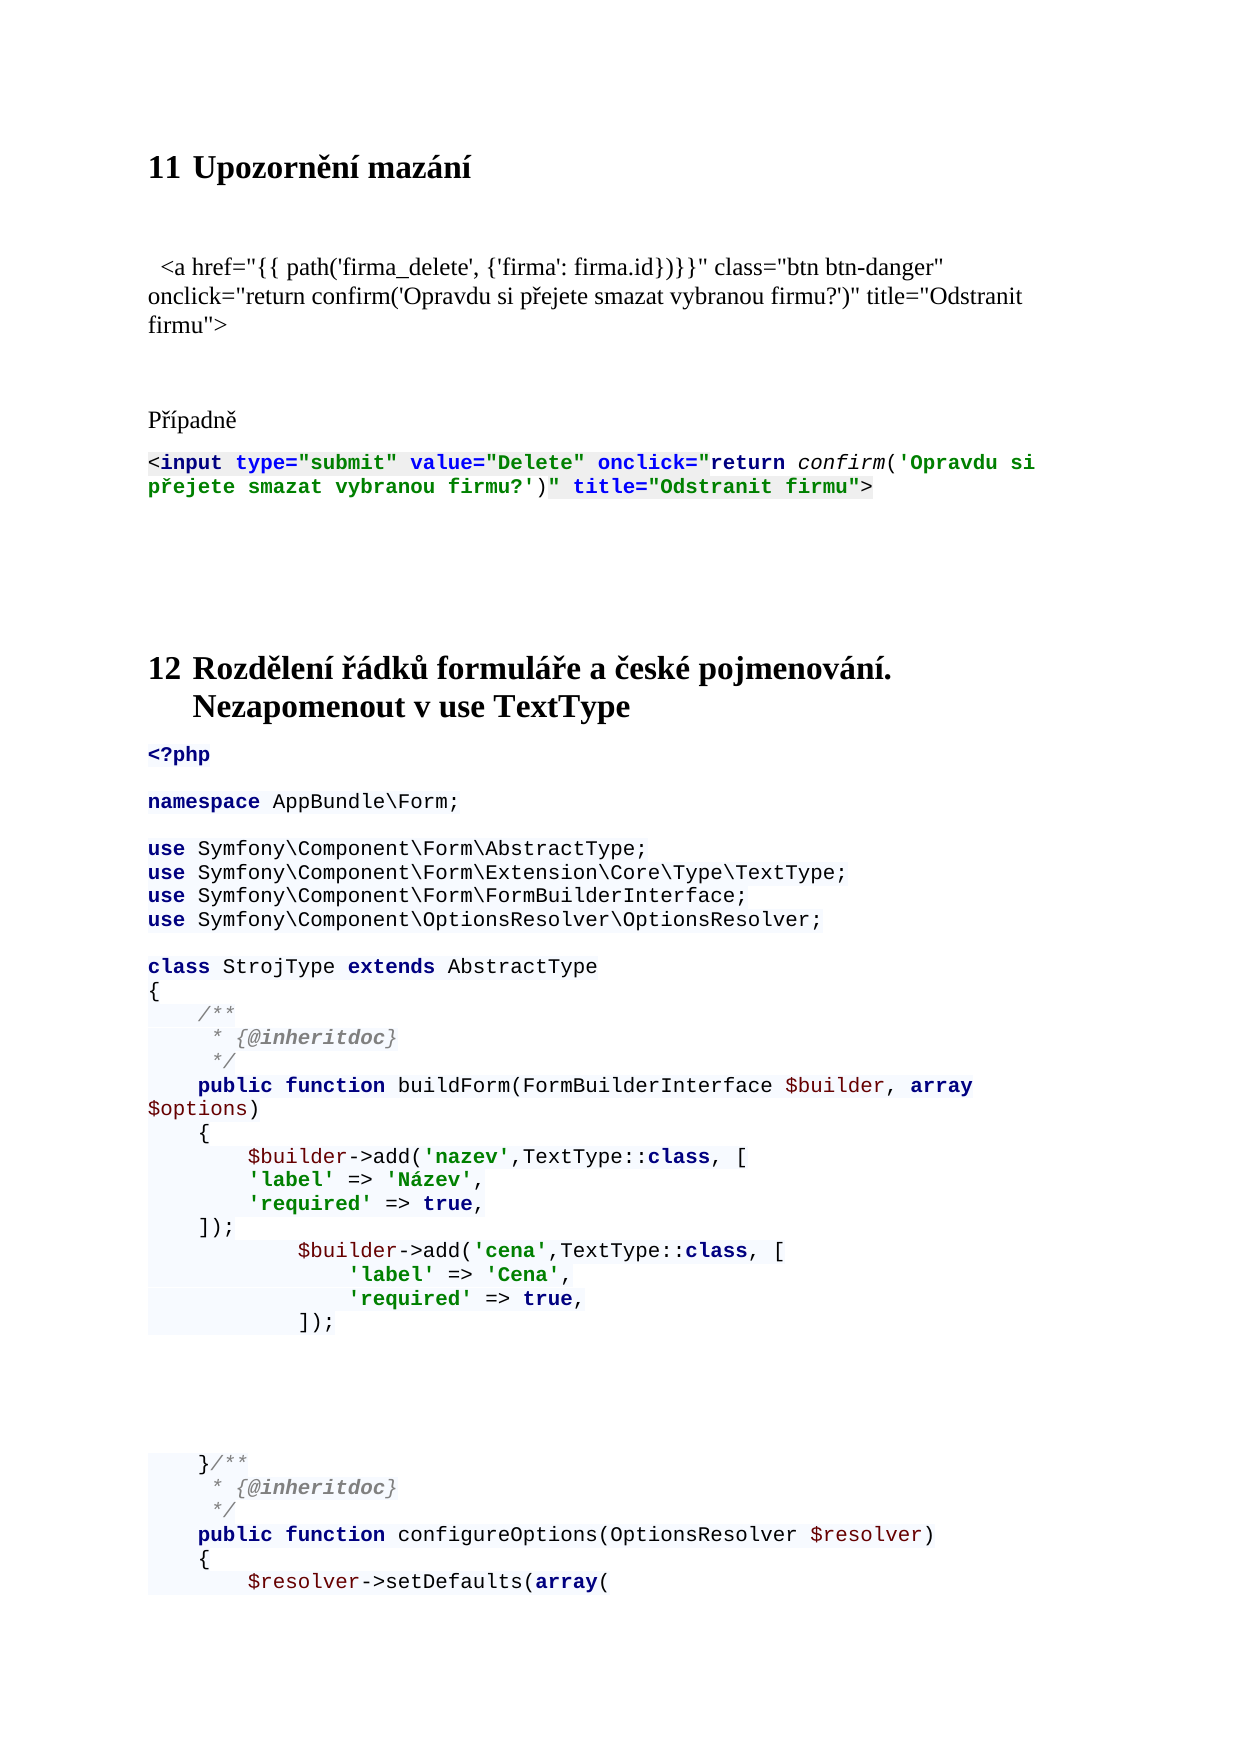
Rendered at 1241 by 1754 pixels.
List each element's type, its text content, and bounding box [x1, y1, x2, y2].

text <input type="submit" value="Delete" onclick="return confirm('Opravdu si přejete smazat vybranou firmu?')" title="Odstranit firmu"> [148, 476, 548, 499]
text <input type="submit" value="Delete" onclick="return confirm('Opravdu si přejete smazat vybranou firmu?')" title="Odstranit firmu"> [710, 452, 1093, 499]
text Případně [148, 405, 1093, 433]
text <a href="{{ path('firma_delete', {'firma': firma.id})}}" class="btn btn-danger" onclick="return confirm('Opravdu si přejete smazat vybranou firmu?')" title="Odstranit firmu"> [148, 252, 1093, 338]
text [148, 744, 1093, 1595]
subtitle Rozdělení řádků formuláře a české pojmenování. Nezapomenout v use TextType [148, 648, 1093, 725]
subtitle Upozornění mazání [148, 148, 1093, 186]
